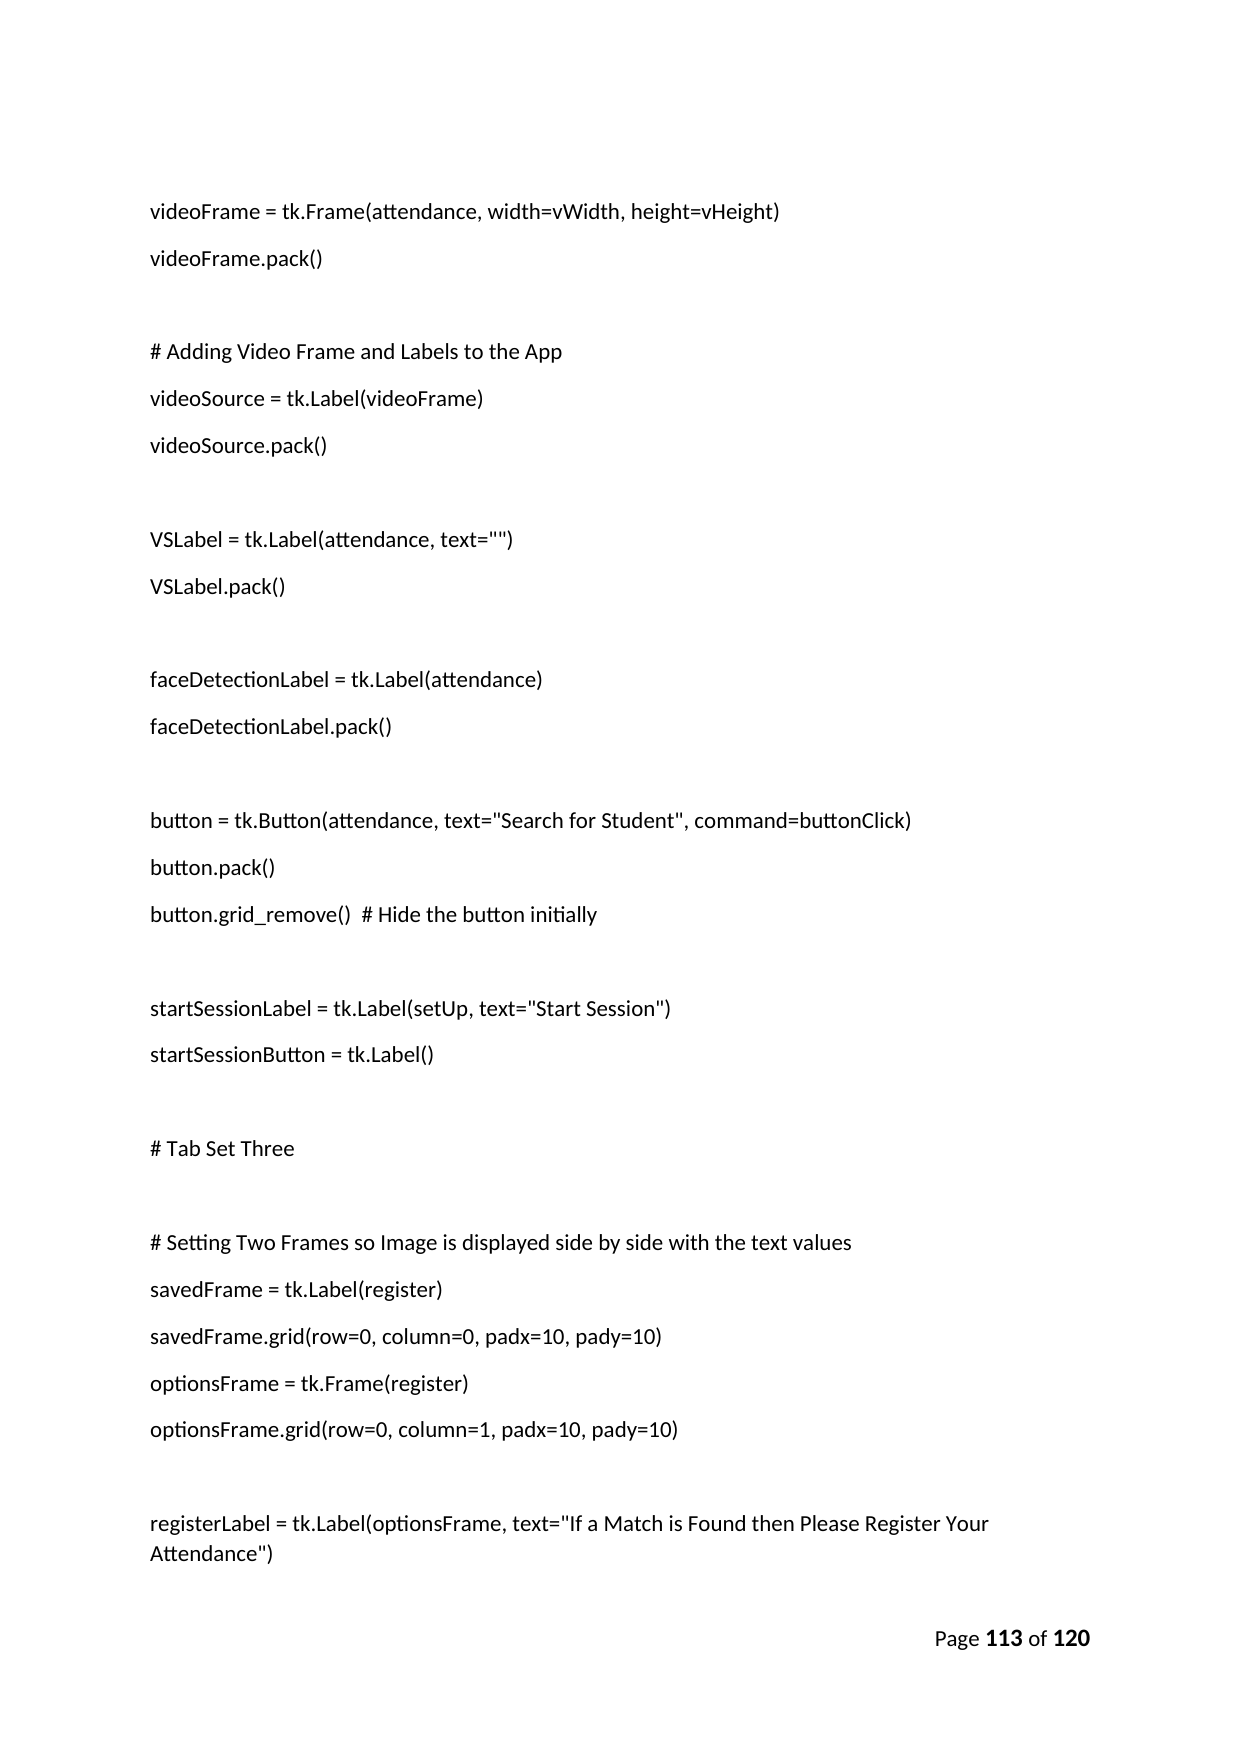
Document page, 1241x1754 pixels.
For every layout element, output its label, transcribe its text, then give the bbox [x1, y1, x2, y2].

text button.pack() [150, 853, 1090, 881]
text faceDetectionLabel = tk.Label(attendance) [150, 666, 1090, 694]
text # Tab Set Three [150, 1134, 1090, 1162]
text registerLabel = tk.Label(optionsFrame, text="If a Match is Found then Please Register Your Attendance") [150, 1509, 1090, 1568]
text videoFrame = tk.Frame(attendance, width=vWidth, height=vHeight) [150, 197, 1090, 225]
text VSLabel.pack() [150, 572, 1090, 600]
text optionsFrame.grid(row=0, column=1, padx=10, pady=10) [150, 1416, 1090, 1444]
text faceDetectionLabel.pack() [150, 712, 1090, 741]
text videoSource = tk.Label(videoFrame) [150, 384, 1090, 412]
text # Setting Two Frames so Image is displayed side by side with the text values [150, 1228, 1090, 1256]
text savedFrame = tk.Label(register) [150, 1275, 1090, 1303]
text VSLabel = tk.Label(attendance, text="") [150, 525, 1090, 553]
text startSessionButton = tk.Label() [150, 1041, 1090, 1069]
text # Adding Video Frame and Labels to the App [150, 337, 1090, 366]
text startSessionLabel = tk.Label(setUp, text="Start Session") [150, 994, 1090, 1022]
text videoSource.pack() [150, 431, 1090, 459]
text button.grid_remove() # Hide the button initially [150, 900, 1090, 928]
text button = tk.Button(attendance, text="Search for Student", command=buttonClick) [150, 806, 1090, 834]
text optionsFrame = tk.Frame(register) [150, 1369, 1090, 1397]
text savedFrame.grid(row=0, column=0, padx=10, pady=10) [150, 1322, 1090, 1350]
text videoFrame.pack() [150, 244, 1090, 272]
